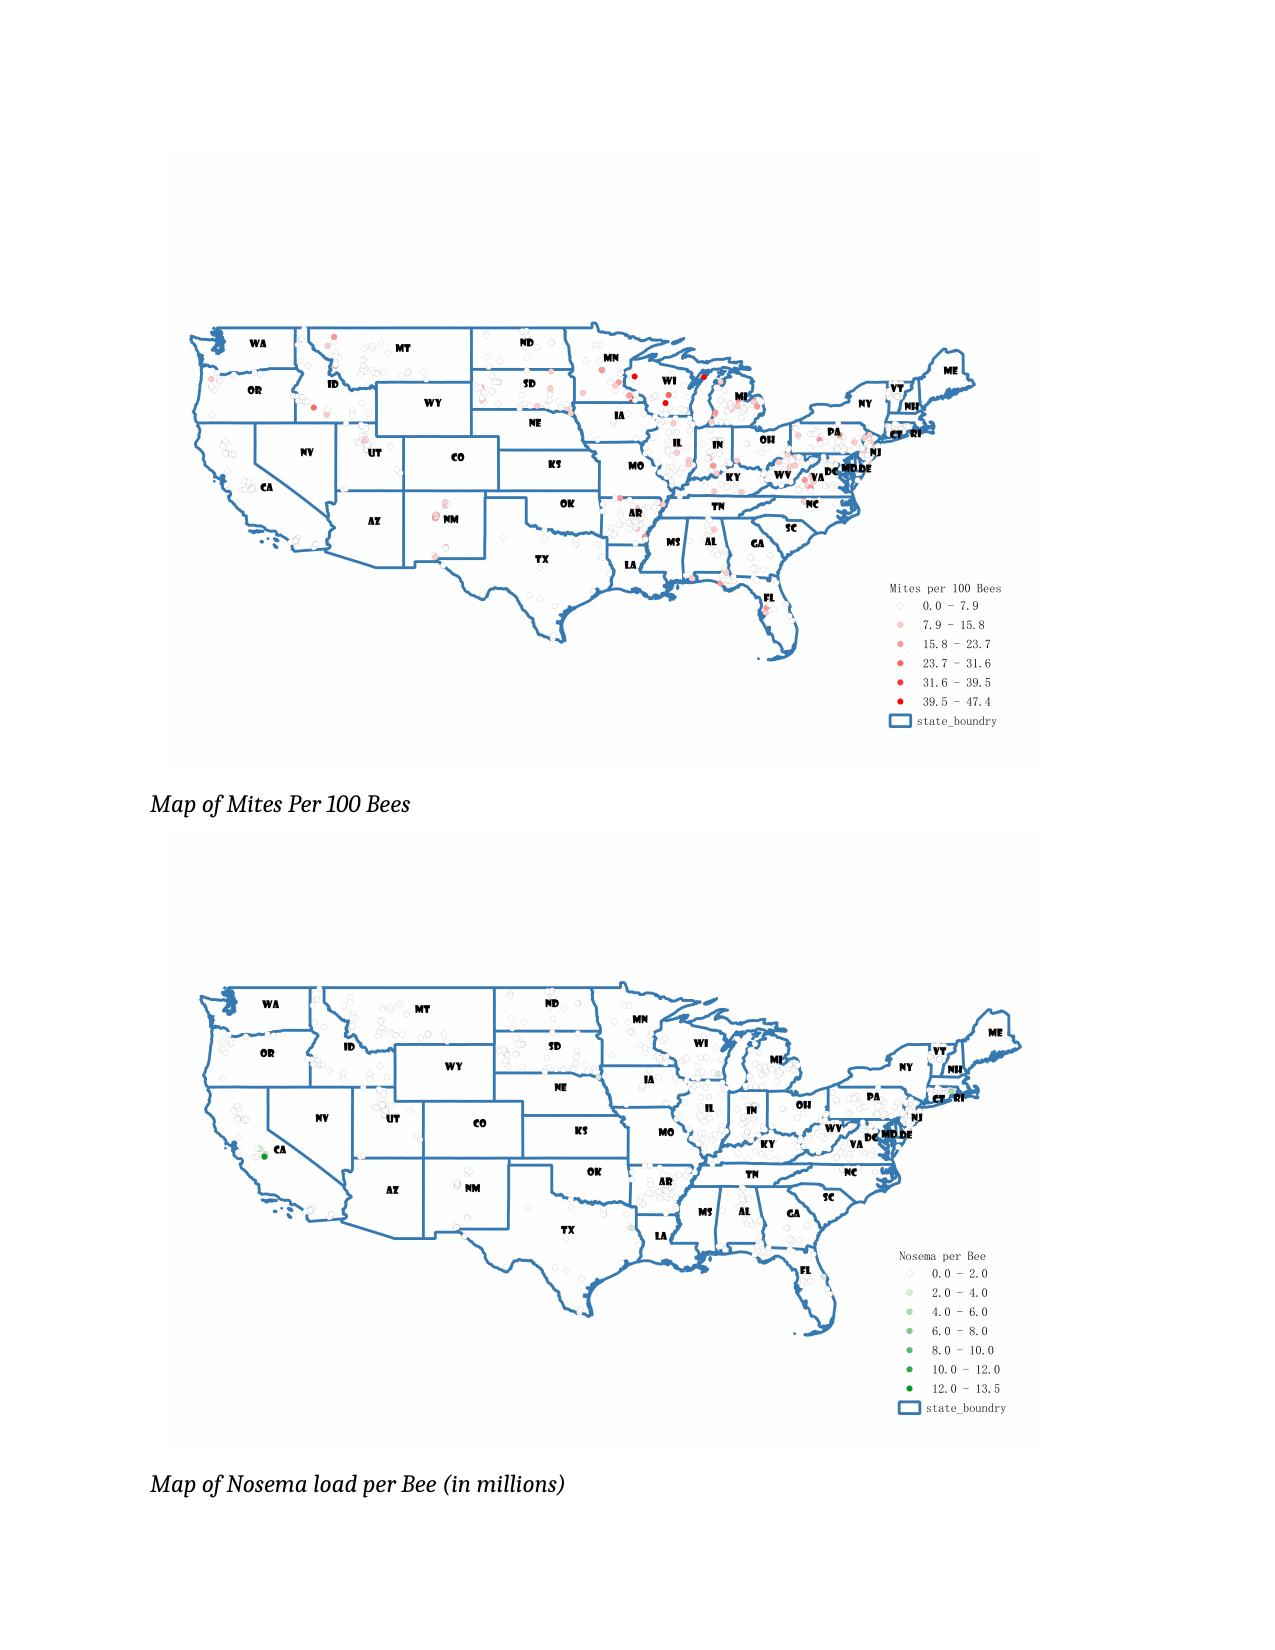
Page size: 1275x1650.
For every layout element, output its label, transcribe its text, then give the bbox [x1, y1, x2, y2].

text Map of Mites Per 100 Bees [150, 789, 1125, 818]
picture [168, 830, 1044, 1450]
picture [168, 150, 1044, 769]
text Map of Nosema load per Bee (in millions) [150, 1470, 1125, 1499]
